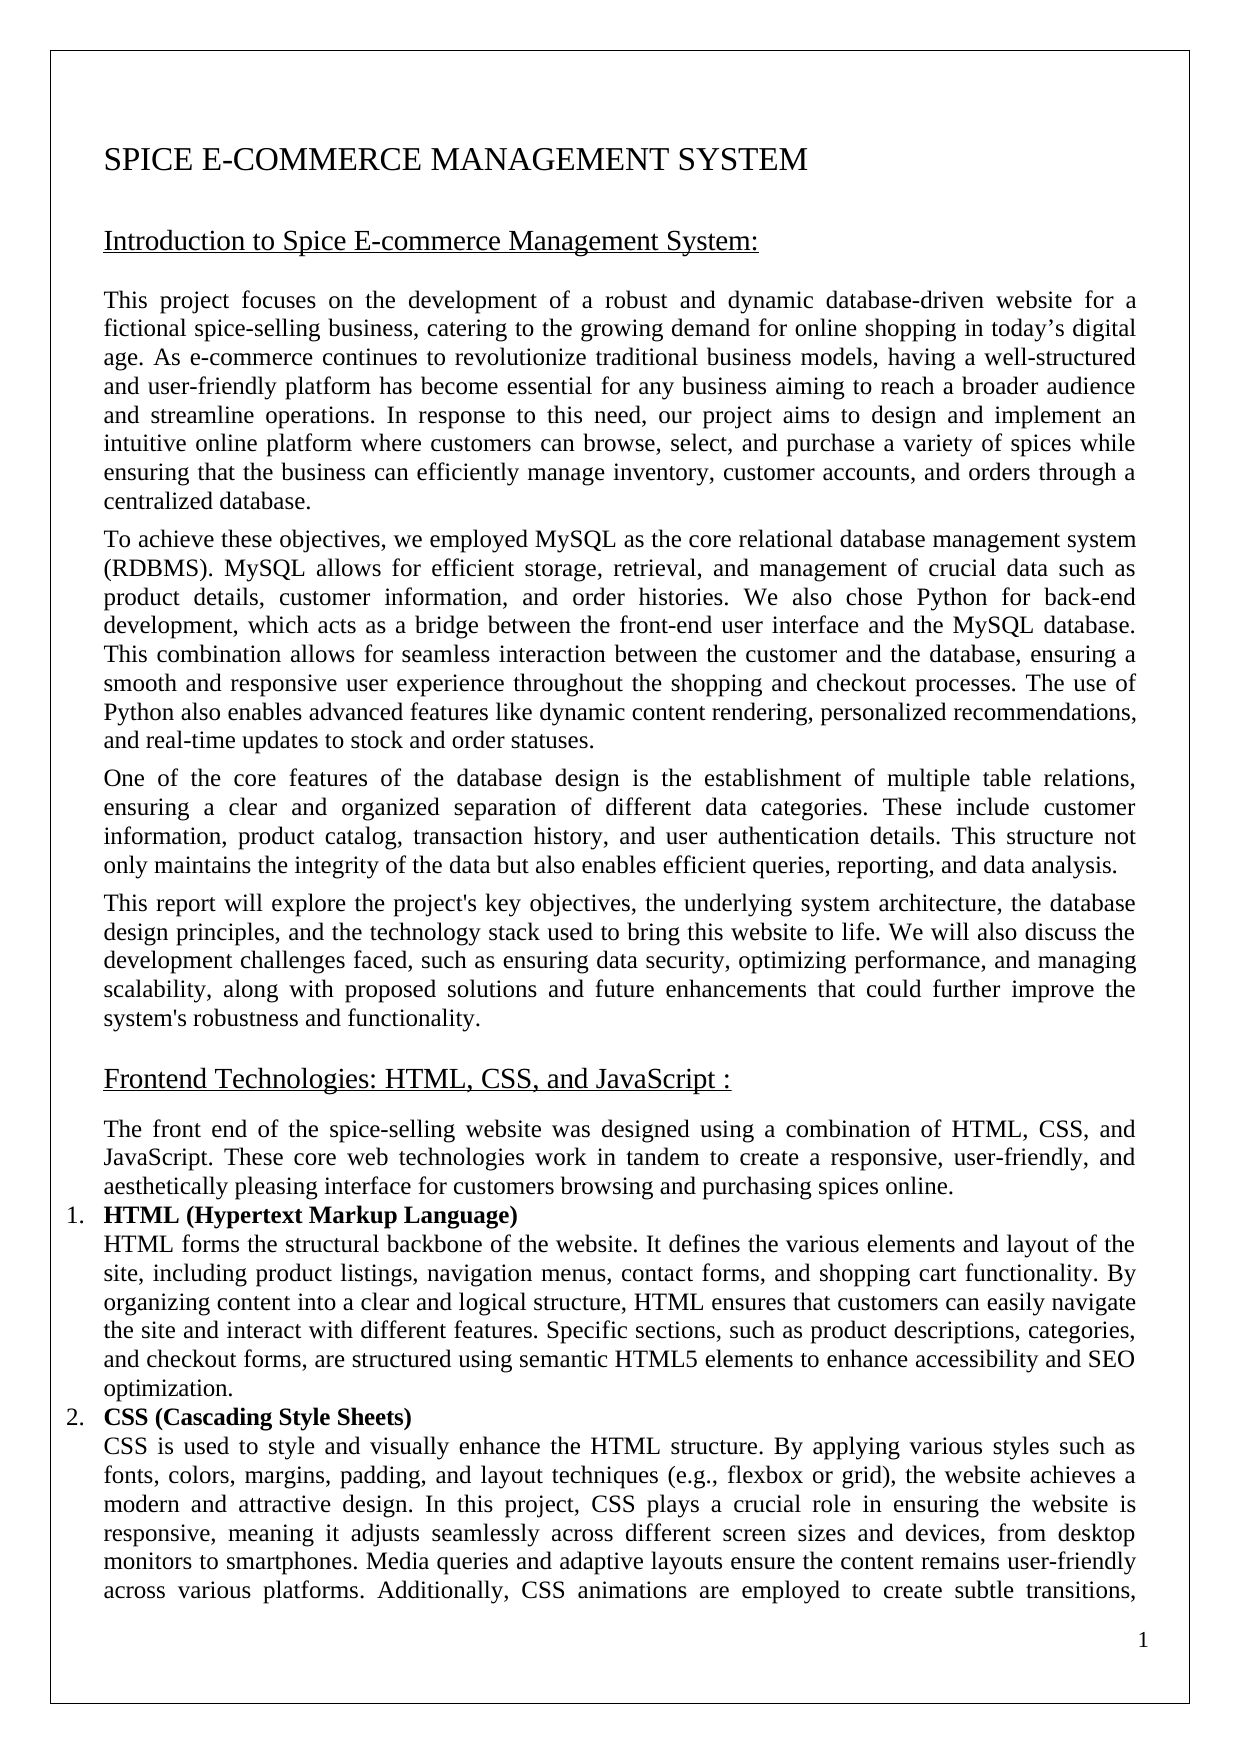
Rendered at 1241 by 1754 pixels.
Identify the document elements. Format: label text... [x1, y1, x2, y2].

list CSS (Cascading Style Sheets) [66, 1402, 1137, 1431]
text This project focuses on the development of a robust and dynamic database-driven website for a fictional spice-selling business, catering to the growing demand for online shopping in today’s digital age. As e-commerce continues to revolutionize traditional business models, having a well-structured and user-friendly platform has become essential for any business aiming to reach a broader audience and streamline operations. In response to this need, our project aims to design and implement an intuitive online platform where customers can browse, select, and purchase a variety of spices while ensuring that the business can efficiently manage inventory, customer accounts, and orders through a centralized database. [103, 285, 1137, 515]
text To achieve these objectives, we employed MySQL as the core relational database management system (RDBMS). MySQL allows for efficient storage, retrieval, and management of crucial data such as product details, customer information, and order histories. We also chose Python for back-end development, which acts as a bridge between the front-end user interface and the MySQL database. This combination allows for seamless interaction between the customer and the database, ensuring a smooth and responsive user experience throughout the shopping and checkout processes. The use of Python also enables advanced features like dynamic content rendering, personalized recommendations, and real-time updates to stock and order statuses. [103, 524, 1137, 754]
subtitle Frontend Technologies: HTML, CSS, and JavaScript : [103, 1061, 1149, 1094]
text This report will explore the project's key objectives, the underlying system architecture, the database design principles, and the technology stack used to bring this website to life. We will also discuss the development challenges faced, such as ensuring data security, optimizing performance, and managing scalability, along with proposed solutions and future enhancements that could further improve the system's robustness and functionality. [103, 888, 1137, 1032]
list HTML (Hypertext Markup Language) [66, 1200, 1137, 1229]
subtitle Introduction to Spice E-commerce Management System: [103, 223, 1149, 256]
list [103, 1431, 1137, 1604]
text SPICE E-COMMERCE MANAGEMENT SYSTEM [103, 139, 1149, 178]
text The front end of the spice-selling website was designed using a combination of HTML, CSS, and JavaScript. These core web technologies work in tandem to create a responsive, user-friendly, and aesthetically pleasing interface for customers browsing and purchasing spices online. [103, 1114, 1137, 1200]
text One of the core features of the database design is the establishment of multiple table relations, ensuring a clear and organized separation of different data categories. These include customer information, product catalog, transaction history, and user authentication details. This structure not only maintains the integrity of the data but also enables efficient queries, reporting, and data analysis. [103, 763, 1137, 878]
list HTML forms the structural backbone of the website. It defines the various elements and layout of the site, including product listings, navigation menus, contact forms, and shopping cart functionality. By organizing content into a clear and logical structure, HTML ensures that customers can easily navigate the site and interact with different features. Specific sections, such as product descriptions, categories, and checkout forms, are structured using semantic HTML5 elements to enhance accessibility and SEO optimization. [103, 1229, 1137, 1402]
